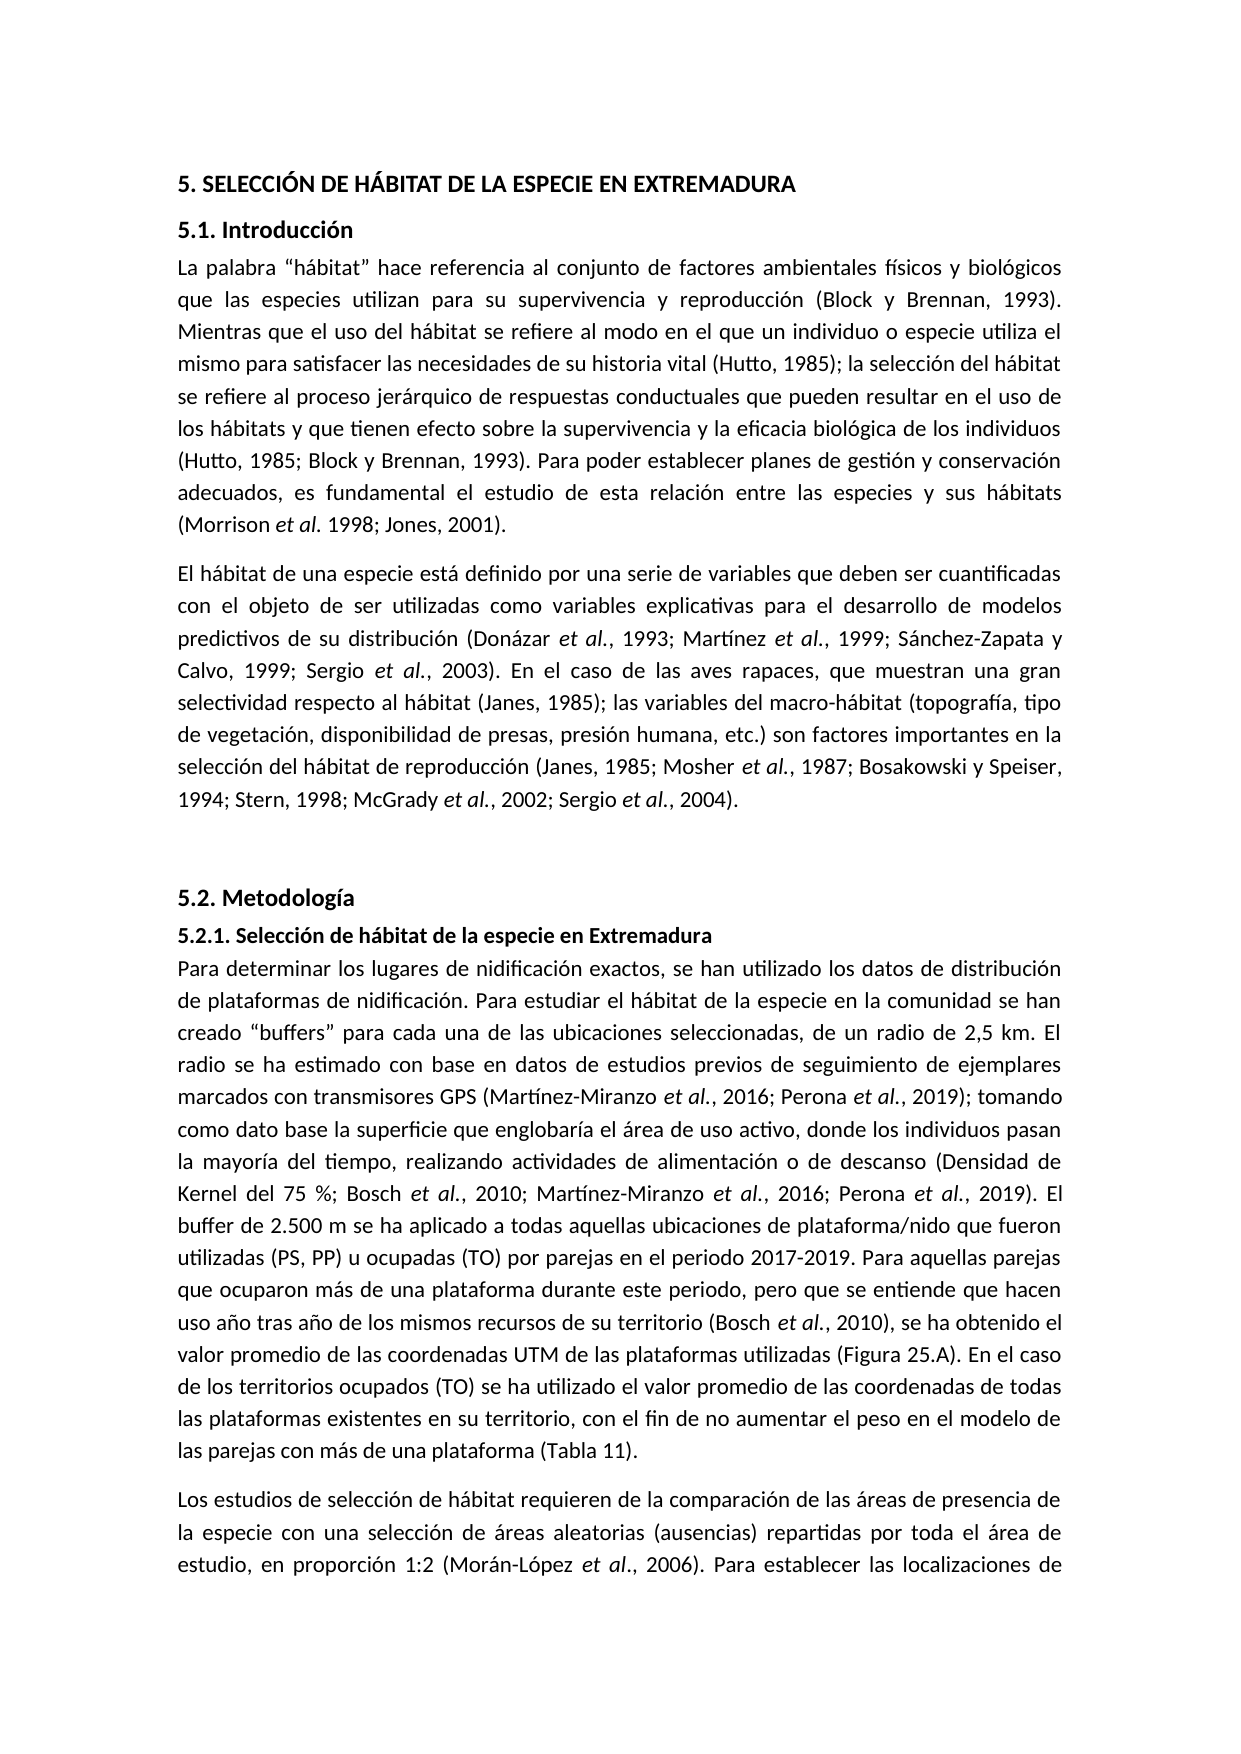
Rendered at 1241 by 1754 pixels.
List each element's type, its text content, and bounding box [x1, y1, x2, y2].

subtitle 5. SELECCIÓN DE HÁBITAT DE LA ESPECIE EN EXTREMADURA [177, 168, 1063, 199]
text El hábitat de una especie está definido por una serie de variables que deben ser cuantificadas con el objeto de ser utilizadas como variables explicativas para el desarrollo de modelos predictivos de su distribución (Donázar et al., 1993; Martínez et al., 1999; Sánchez-Zapata y Calvo, 1999; Sergio et al., 2003). En el caso de las aves rapaces, que muestran una gran selectividad respecto al hábitat (Janes, 1985); las variables del macro-hábitat (topografía, tipo de vegetación, disponibilidad de presas, presión humana, etc.) son factores importantes en la selección del hábitat de reproducción (Janes, 1985; Mosher et al., 1987; Bosakowski y Speiser, 1994; Stern, 1998; McGrady et al., 2002; Sergio et al., 2004). [177, 559, 1063, 813]
subtitle 5.1. Introducción [177, 214, 1063, 244]
subtitle 5.2.1. Selección de hábitat de la especie en Extremadura [177, 922, 1063, 949]
text Para determinar los lugares de nidificación exactos, se han utilizado los datos de distribución de plataformas de nidificación. Para estudiar el hábitat de la especie en la comunidad se han creado “buffers” para cada una de las ubicaciones seleccionadas, de un radio de 2,5 km. El radio se ha estimado con base en datos de estudios previos de seguimiento de ejemplares marcados con transmisores GPS (Martínez-Miranzo et al., 2016; Perona et al., 2019); tomando como dato base la superficie que englobaría el área de uso activo, donde los individuos pasan la mayoría del tiempo, realizando actividades de alimentación o de descanso (Densidad de Kernel del 75 %; Bosch et al., 2010; Martínez-Miranzo et al., 2016; Perona et al., 2019). El buffer de 2.500 m se ha aplicado a todas aquellas ubicaciones de plataforma/nido que fueron utilizadas (PS, PP) u ocupadas (TO) por parejas en el periodo 2017-2019. Para aquellas parejas que ocuparon más de una plataforma durante este periodo, pero que se entiende que hacen uso año tras año de los mismos recursos de su territorio (Bosch et al., 2010), se ha obtenido el valor promedio de las coordenadas UTM de las plataformas utilizadas (Figura 25.A). En el caso de los territorios ocupados (TO) se ha utilizado el valor promedio de las coordenadas de todas las plataformas existentes en su territorio, con el fin de no aumentar el peso en el modelo de las parejas con más de una plataforma (Tabla 11). [177, 954, 1063, 1464]
subtitle 5.2. Metodología [177, 882, 1063, 913]
text La palabra “hábitat” hace referencia al conjunto de factores ambientales físicos y biológicos que las especies utilizan para su supervivencia y reproducción (Block y Brennan, 1993). Mientras que el uso del hábitat se refiere al modo en el que un individuo o especie utiliza el mismo para satisfacer las necesidades de su historia vital (Hutto, 1985); la selección del hábitat se refiere al proceso jerárquico de respuestas conductuales que pueden resultar en el uso de los hábitats y que tienen efecto sobre la supervivencia y la eficacia biológica de los individuos (Hutto, 1985; Block y Brennan, 1993). Para poder establecer planes de gestión y conservación adecuados, es fundamental el estudio de esta relación entre las especies y sus hábitats (Morrison et al. 1998; Jones, 2001). [177, 253, 1063, 538]
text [177, 1485, 1063, 1578]
